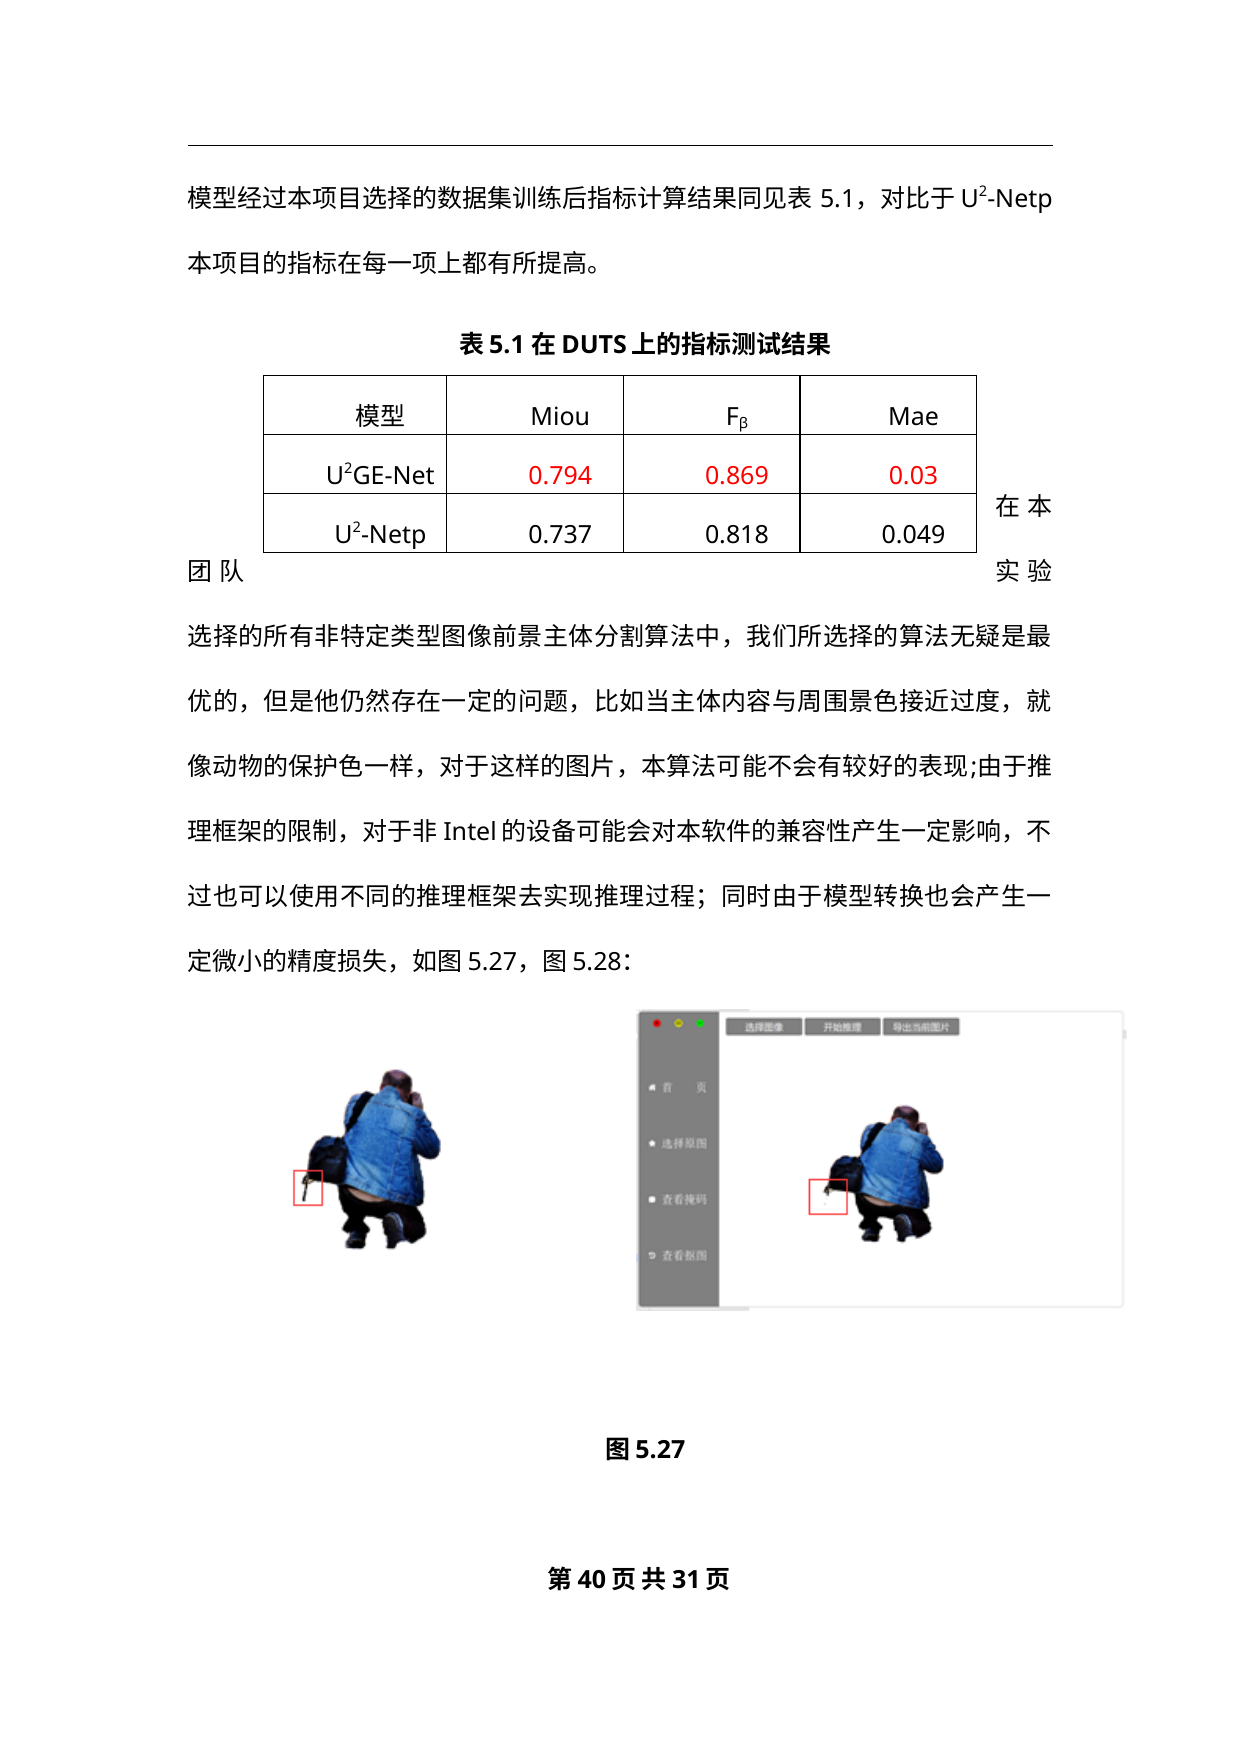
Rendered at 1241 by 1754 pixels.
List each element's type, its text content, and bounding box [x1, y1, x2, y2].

table_header 模型 [264, 376, 446, 434]
table_header Mae [801, 376, 976, 434]
table_cell U2GE-Net [264, 435, 446, 493]
text 在本团队实验选择的所有非特定类型图像前景主体分割算法中，我们所选择的算法无疑是最优的，但是他仍然存在一定的问题，比如当主体内容与周围景色接近过度，就像动物的保护色一样，对于这样的图片，本算法可能不会有较好的表现;由于推理框架的限制，对于非Intel的设备可能会对本软件的兼容性产生一定影响，不过也可以使用不同的推理框架去实现推理过程；同时由于模型转换也会产生一定微小的精度损失，如图5.27，图5.28： [187, 472, 1053, 992]
table_header Miou [447, 376, 623, 434]
text 表5.1 在DUTS上的指标测试结果 [187, 310, 1053, 375]
text 图5.27 [187, 1415, 1053, 1480]
table_cell 0.869 [624, 435, 799, 493]
table_cell 0.049 [801, 494, 976, 552]
table_cell U2-Netp [264, 494, 446, 552]
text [187, 164, 1053, 294]
table_cell 0.737 [447, 494, 623, 552]
picture [190, 1009, 1127, 1311]
table_cell 0.03 [801, 435, 976, 493]
table_cell 0.794 [447, 435, 623, 493]
table_cell 0.818 [624, 494, 799, 552]
table_header Fβ [624, 376, 799, 434]
